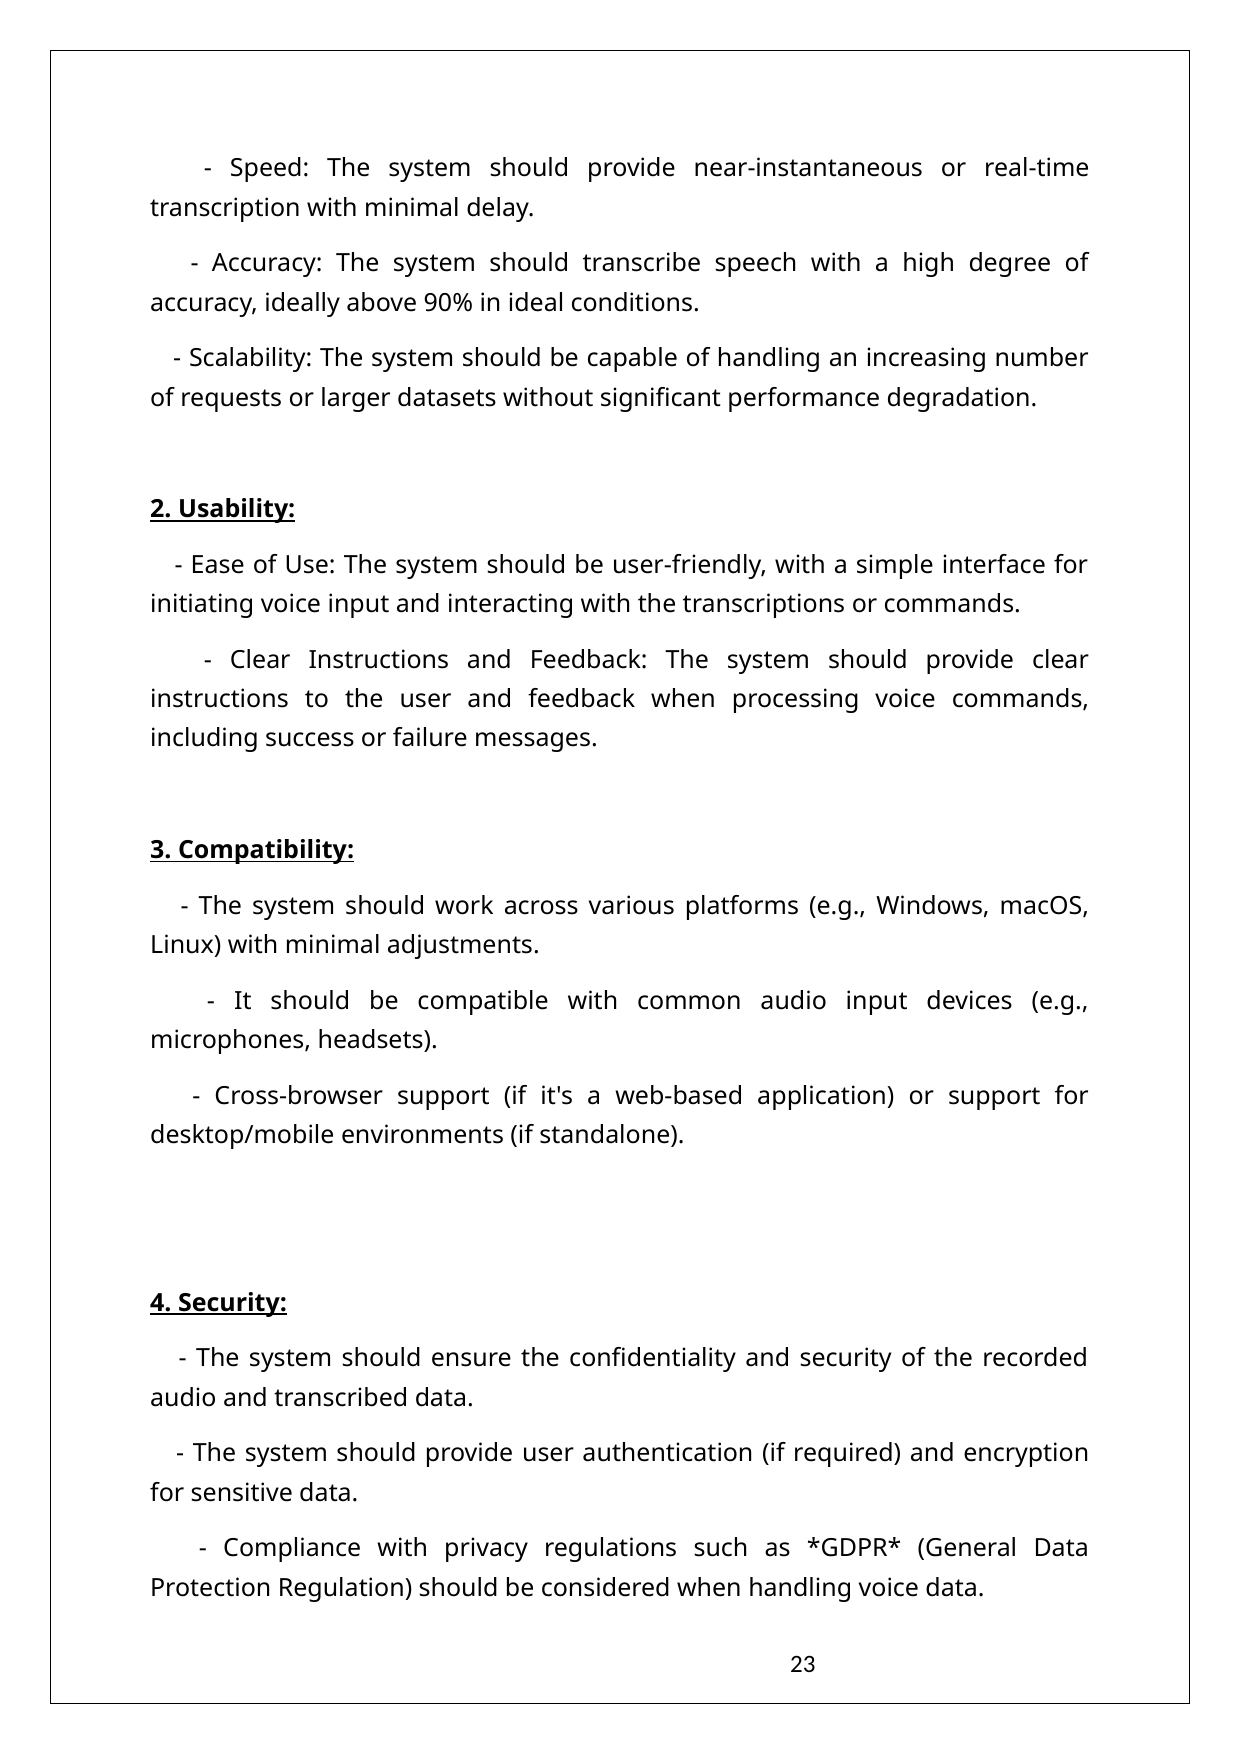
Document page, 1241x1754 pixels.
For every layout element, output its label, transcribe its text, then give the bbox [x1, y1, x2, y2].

text - The system should work across various platforms (e.g., Windows, macOS, Linux) with minimal adjustments. [150, 887, 1090, 961]
text 2. Usability: [150, 491, 1090, 525]
text - Cross-browser support (if it's a web-based application) or support for desktop/mobile environments (if standalone). [150, 1077, 1090, 1151]
text 4. Security: [150, 1284, 1090, 1318]
text - Accuracy: The system should transcribe speech with a high degree of accuracy, ideally above 90% in ideal conditions. [150, 245, 1090, 318]
text - Speed: The system should provide near-instantaneous or real-time transcription with minimal delay. [150, 150, 1090, 223]
text - The system should provide user authentication (if required) and encryption for sensitive data. [150, 1435, 1090, 1508]
text - The system should ensure the confidentiality and security of the recorded audio and transcribed data. [150, 1340, 1090, 1413]
text - Ease of Use: The system should be user-friendly, with a simple interface for initiating voice input and interacting with the transcriptions or commands. [150, 547, 1090, 620]
text 3. Compatibility: [150, 832, 1090, 866]
text - Scalability: The system should be capable of handling an increasing number of requests or larger datasets without significant performance degradation. [150, 340, 1090, 413]
text - It should be compatible with common audio input devices (e.g., microphones, headsets). [150, 982, 1090, 1056]
text - Clear Instructions and Feedback: The system should provide clear instructions to the user and feedback when processing voice commands, including success or failure messages. [150, 642, 1090, 754]
text - Compliance with privacy regulations such as *GDPR* (General Data Protection Regulation) should be considered when handling voice data. [150, 1530, 1090, 1603]
